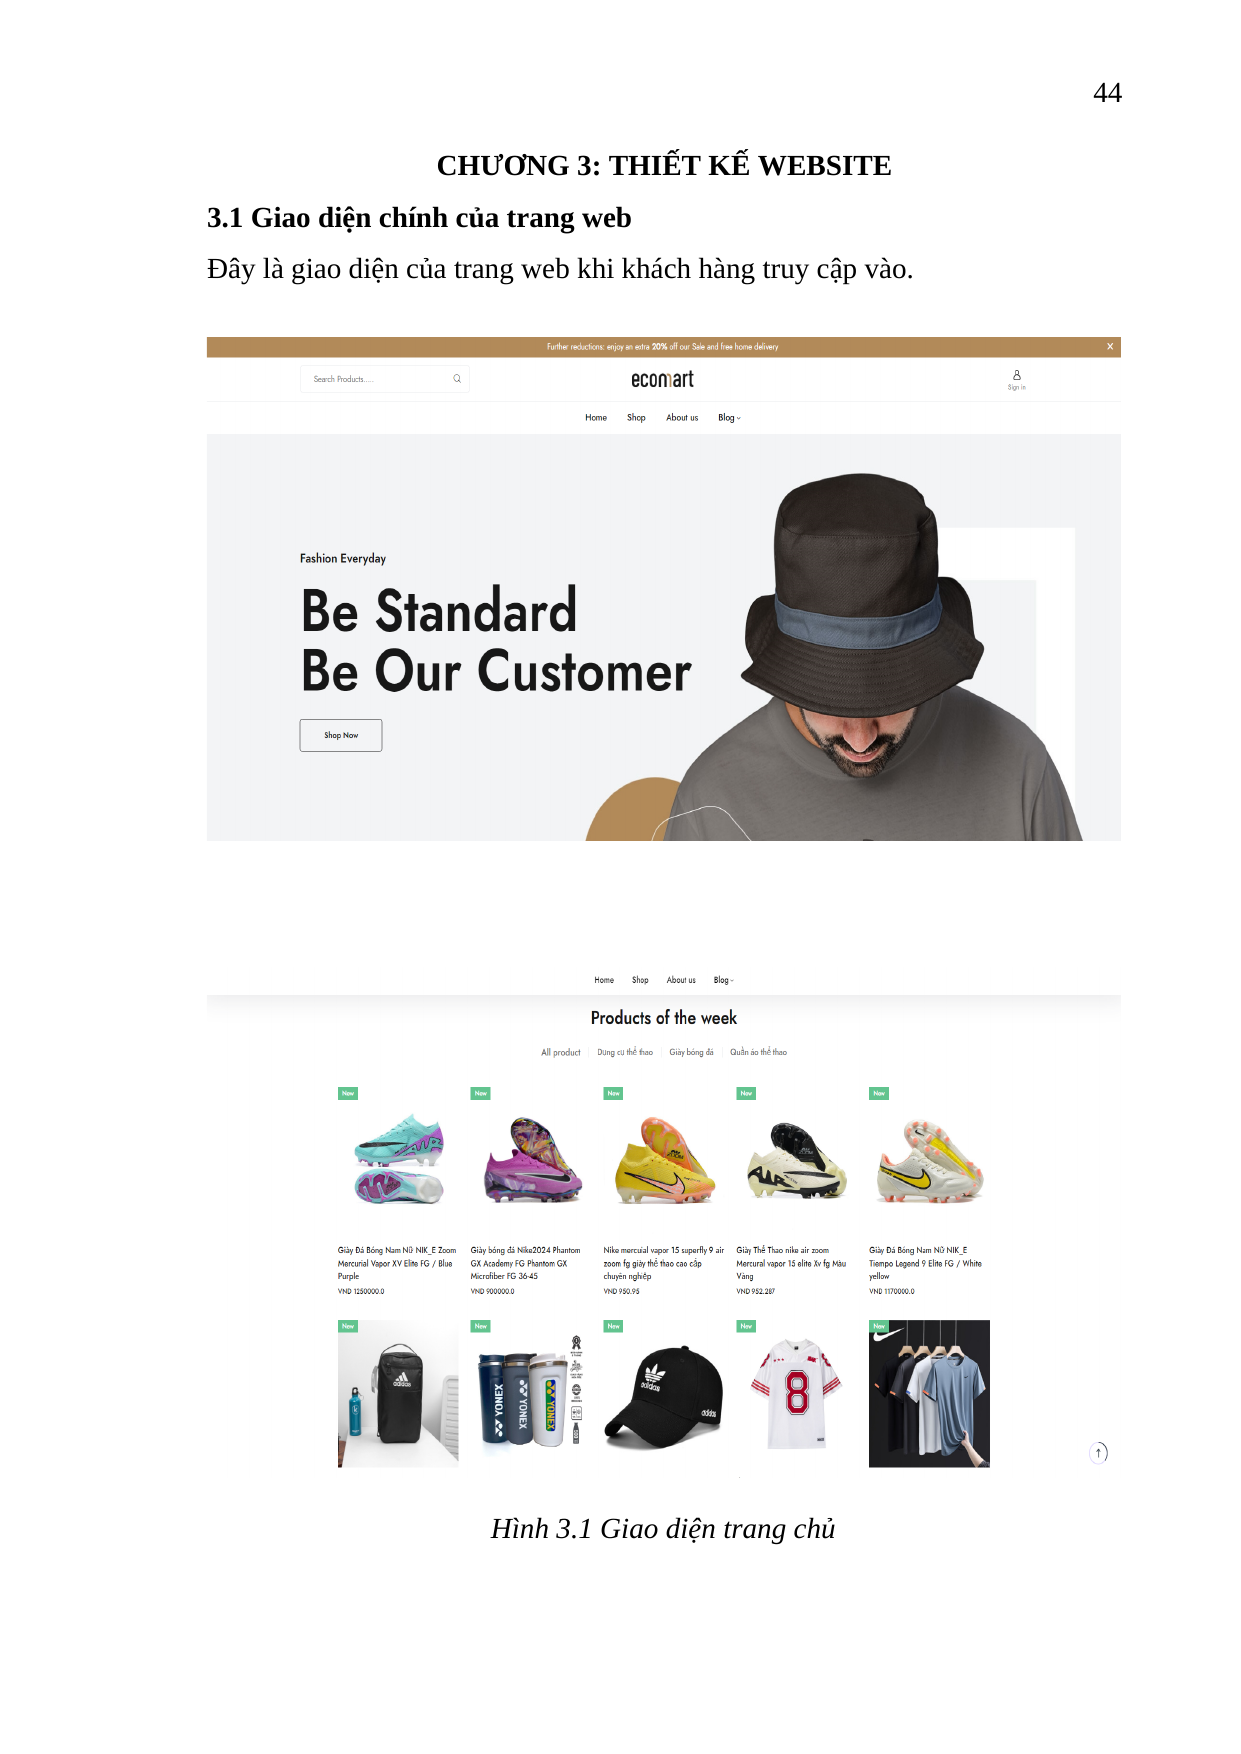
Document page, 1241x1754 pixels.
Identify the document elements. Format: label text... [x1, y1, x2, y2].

picture [206, 337, 1121, 841]
text CHƯƠNG 3: THIẾT KẾ WEBSITE [207, 148, 1122, 181]
picture [206, 967, 1121, 1478]
text Đây là giao diện của trang web khi khách hàng truy cập vào. [207, 251, 1122, 284]
text Hình 3.1 Giao diện trang chủ [207, 1511, 1122, 1545]
subtitle 3.1 Giao diện chính của trang web [207, 201, 1122, 234]
